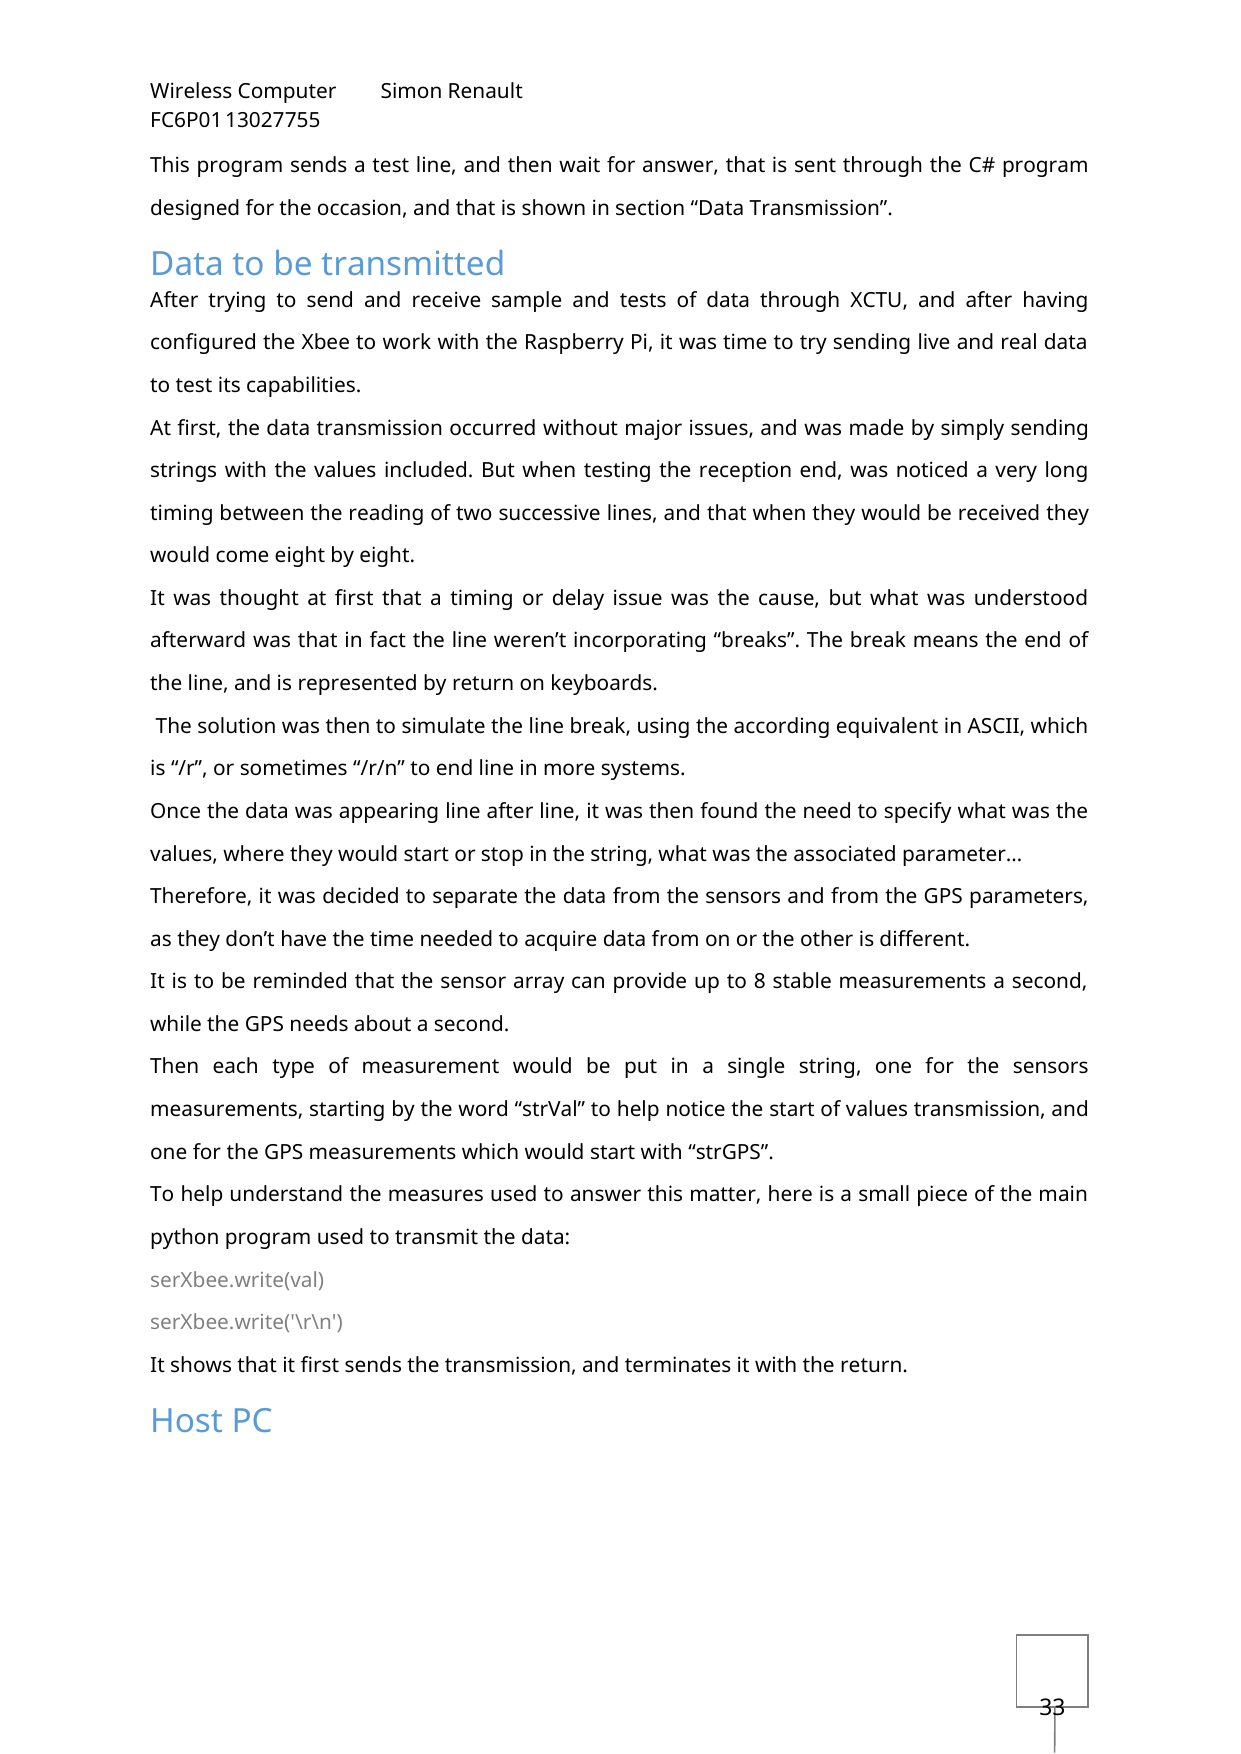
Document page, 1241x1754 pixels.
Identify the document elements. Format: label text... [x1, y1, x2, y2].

text The solution was then to simulate the line break, using the according equivalent in ASCII, which is “/r”, or sometimes “/r/n” to end line in more systems. [150, 711, 1090, 782]
text It was thought at first that a timing or delay issue was the cause, but what was understood afterward was that in fact the line weren’t incorporating “breaks”. The break means the end of the line, and is represented by return on keyboards. [150, 583, 1090, 697]
text To help understand the measures used to answer this matter, here is a small piece of the main python program used to transmit the data: [150, 1179, 1090, 1251]
text After trying to send and receive sample and tests of data through XCTU, and after having configured the Xbee to work with the Raspberry Pi, it was time to try sending live and real data to test its capabilities. [150, 285, 1090, 398]
subtitle Host PC [150, 1397, 1090, 1442]
subtitle Data to be transmitted [150, 239, 1090, 285]
text Then each type of measurement would be put in a single string, one for the sensors measurements, starting by the word “strVal” to help notice the start of values transmission, and one for the GPS measurements which would start with “strGPS”. [150, 1052, 1090, 1165]
text It shows that it first sends the transmission, and terminates it with the return. [150, 1350, 1090, 1378]
text Once the data was appearing line after line, it was then found the need to specify what was the values, where they would start or stop in the string, what was the associated parameter… [150, 796, 1090, 867]
text At first, the data transmission occurred without major issues, and was made by simply sending strings with the values included. But when testing the reception end, was noticed a very long timing between the reading of two successive lines, and that when they would be received they would come eight by eight. [150, 413, 1090, 569]
text Therefore, it was decided to separate the data from the sensors and from the GPS parameters, as they don’t have the time needed to acquire data from on or the other is different. [150, 881, 1090, 952]
text This program sends a test line, and then wait for answer, that is sent through the C# program designed for the occasion, and that is shown in section “Data Transmission”. [150, 150, 1090, 221]
text serXbee.write('\r\n') [150, 1307, 1090, 1336]
text serXbee.write(val) [150, 1265, 1090, 1293]
text It is to be reminded that the sensor array can provide up to 8 stable measurements a second, while the GPS needs about a second. [150, 966, 1090, 1037]
